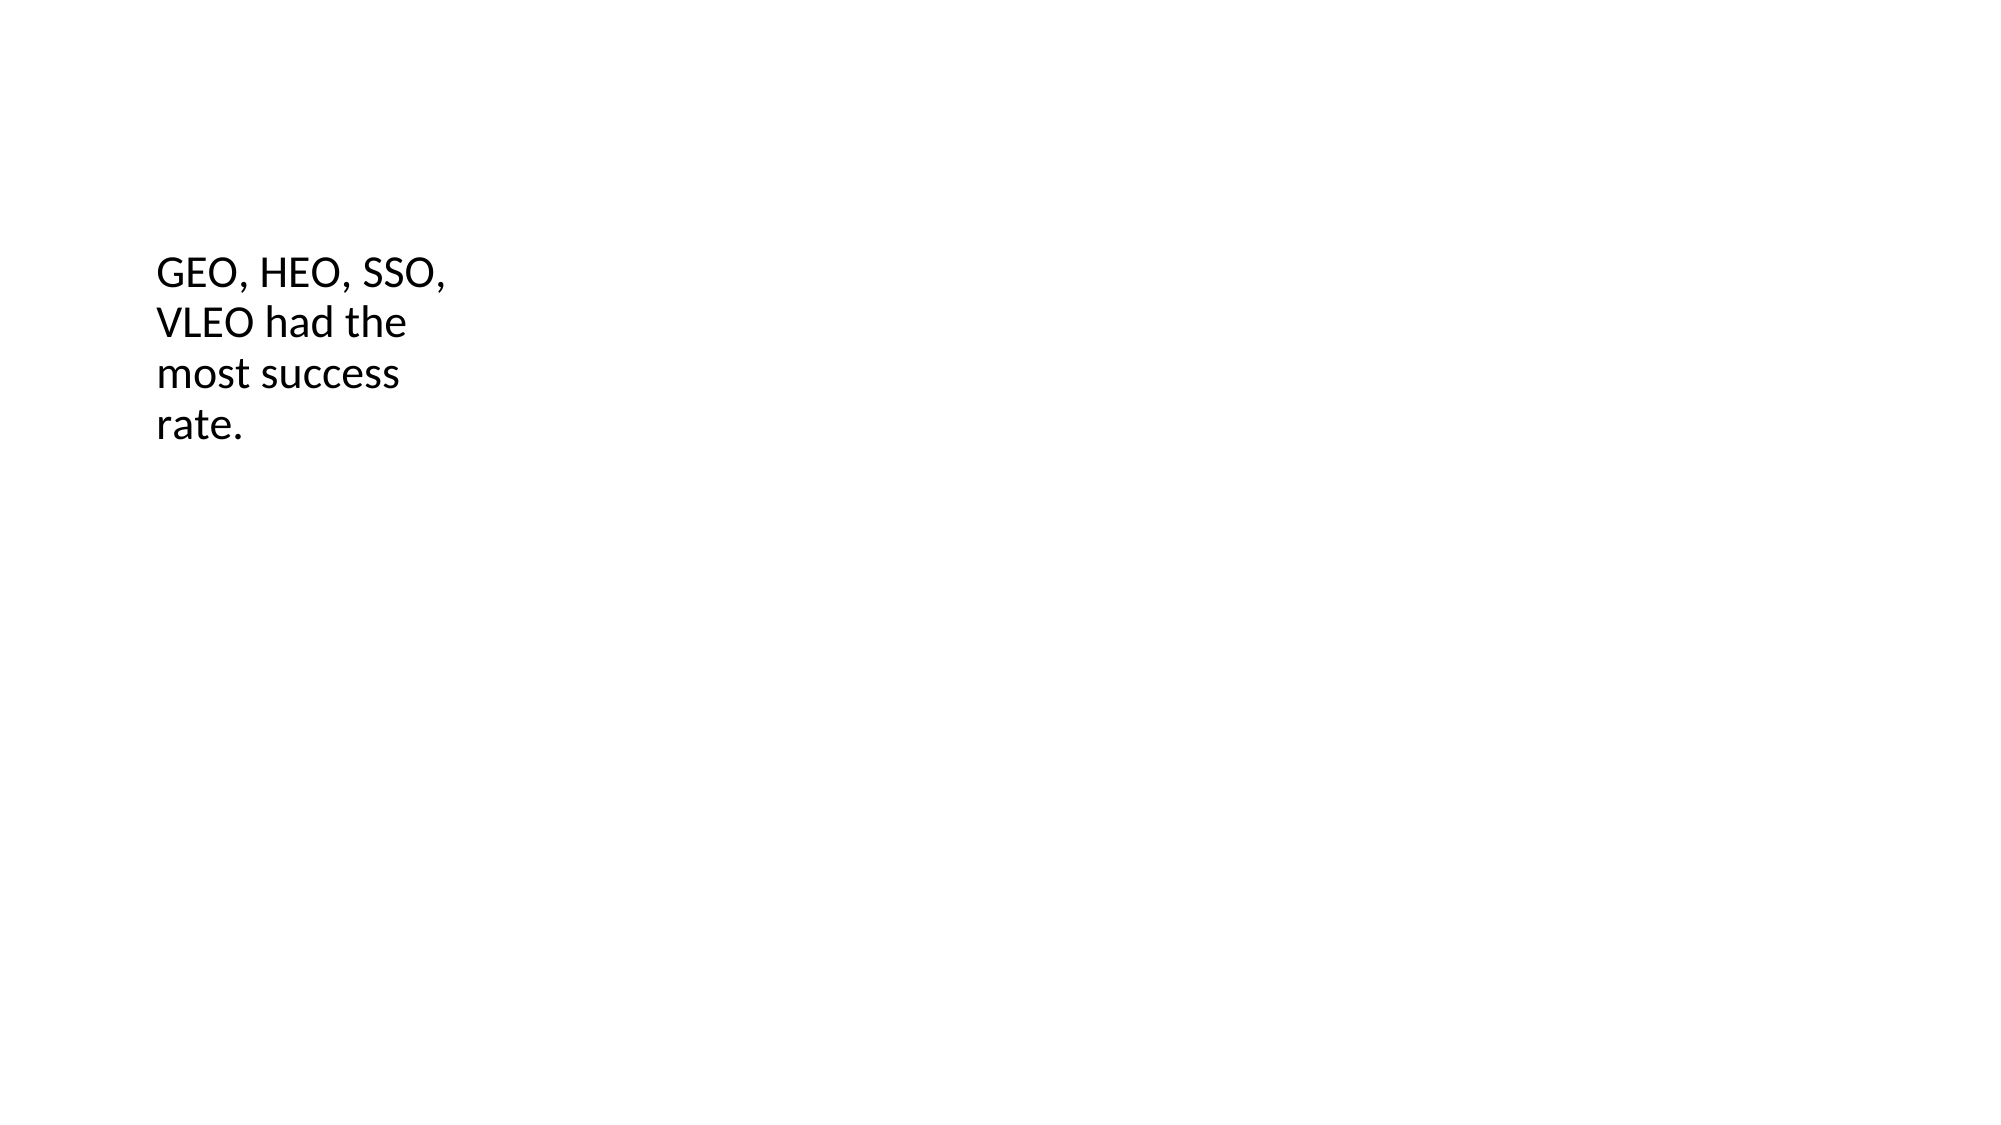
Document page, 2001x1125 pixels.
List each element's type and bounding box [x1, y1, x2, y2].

text [118, 247, 488, 451]
